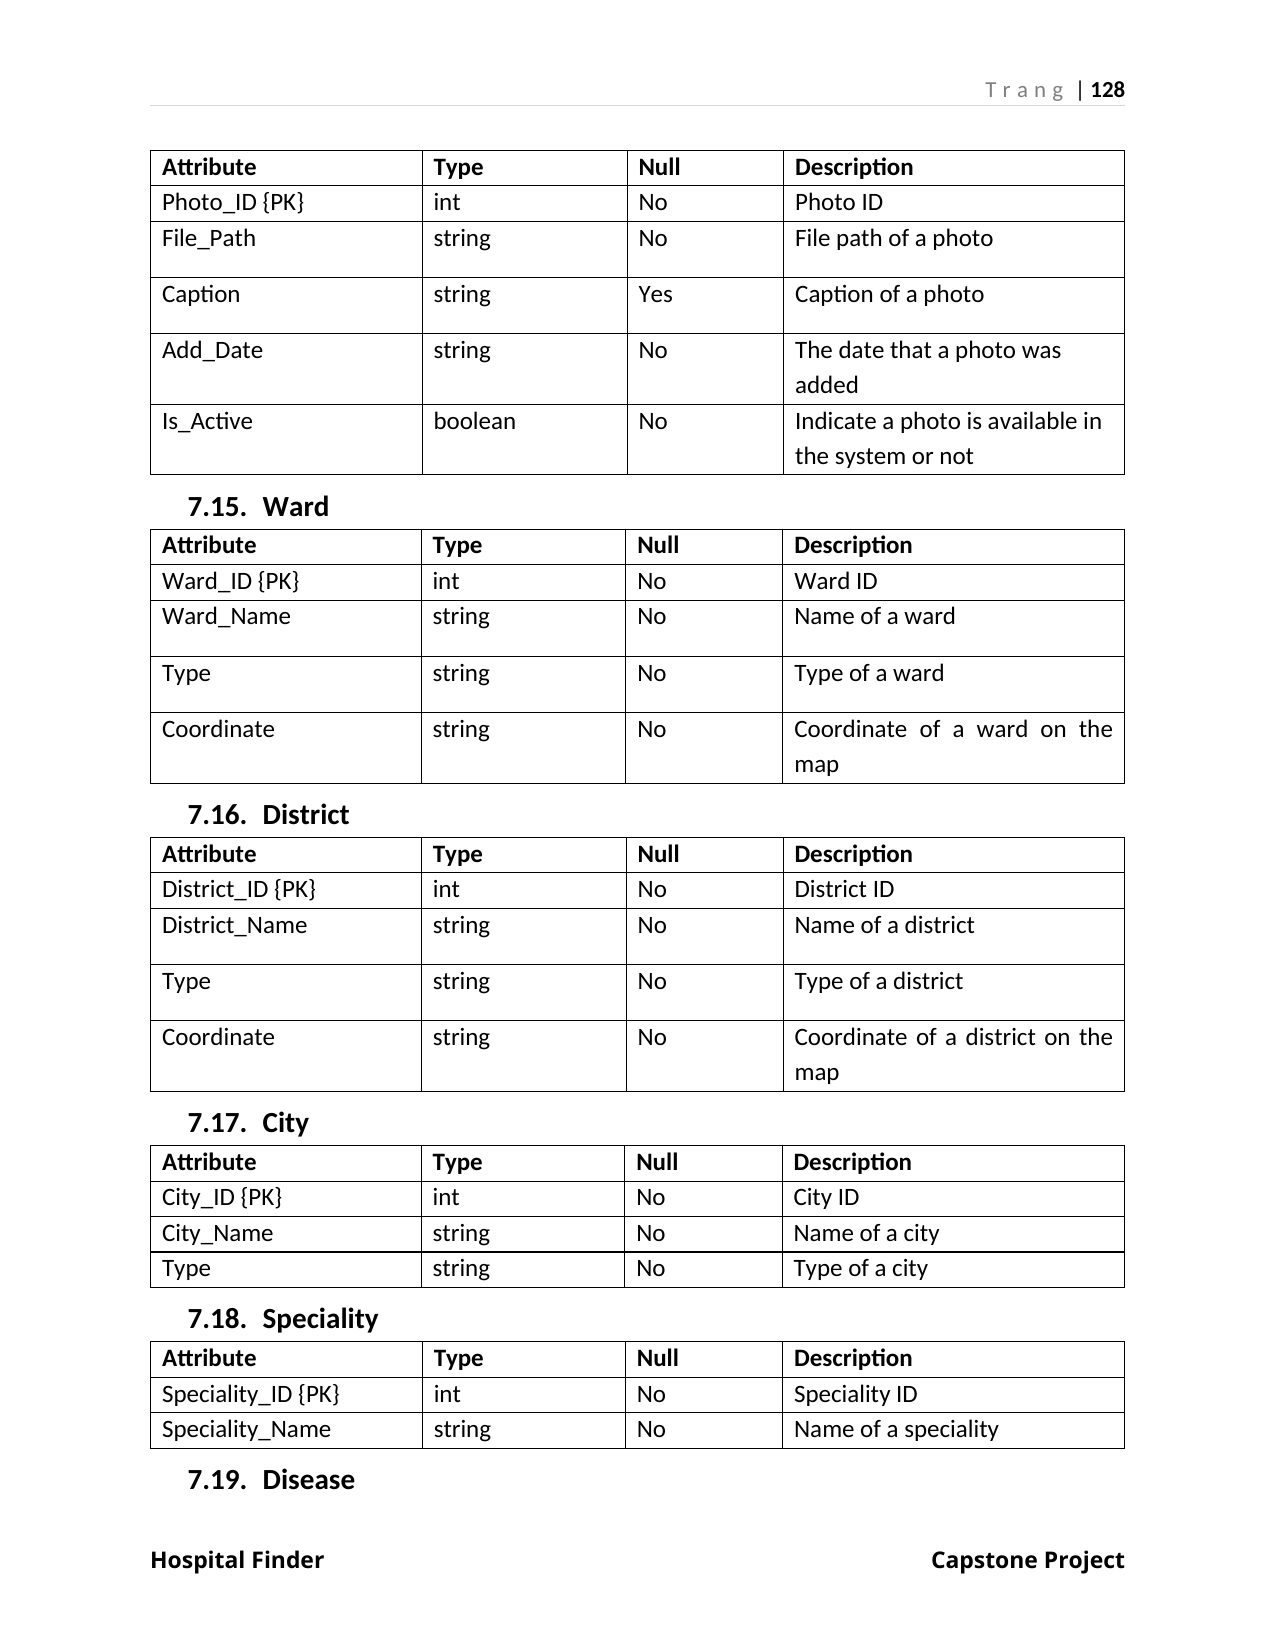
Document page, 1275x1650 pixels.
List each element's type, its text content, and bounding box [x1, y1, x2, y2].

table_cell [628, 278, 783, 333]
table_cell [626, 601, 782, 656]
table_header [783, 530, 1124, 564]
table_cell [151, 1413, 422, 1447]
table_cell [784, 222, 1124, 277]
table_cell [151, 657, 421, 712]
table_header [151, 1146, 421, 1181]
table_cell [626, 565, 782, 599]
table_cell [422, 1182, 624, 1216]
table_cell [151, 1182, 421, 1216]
list District [187, 796, 1125, 832]
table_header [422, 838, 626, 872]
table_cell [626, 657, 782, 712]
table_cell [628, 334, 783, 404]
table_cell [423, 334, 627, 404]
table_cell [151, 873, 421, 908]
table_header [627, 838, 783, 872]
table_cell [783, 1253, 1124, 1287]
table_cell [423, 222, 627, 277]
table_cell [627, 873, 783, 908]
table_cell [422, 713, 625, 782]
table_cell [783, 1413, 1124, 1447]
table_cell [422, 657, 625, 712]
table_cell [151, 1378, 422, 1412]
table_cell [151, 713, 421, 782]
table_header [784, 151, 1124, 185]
list Ward [187, 488, 1125, 523]
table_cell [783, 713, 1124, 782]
list City [187, 1104, 1125, 1140]
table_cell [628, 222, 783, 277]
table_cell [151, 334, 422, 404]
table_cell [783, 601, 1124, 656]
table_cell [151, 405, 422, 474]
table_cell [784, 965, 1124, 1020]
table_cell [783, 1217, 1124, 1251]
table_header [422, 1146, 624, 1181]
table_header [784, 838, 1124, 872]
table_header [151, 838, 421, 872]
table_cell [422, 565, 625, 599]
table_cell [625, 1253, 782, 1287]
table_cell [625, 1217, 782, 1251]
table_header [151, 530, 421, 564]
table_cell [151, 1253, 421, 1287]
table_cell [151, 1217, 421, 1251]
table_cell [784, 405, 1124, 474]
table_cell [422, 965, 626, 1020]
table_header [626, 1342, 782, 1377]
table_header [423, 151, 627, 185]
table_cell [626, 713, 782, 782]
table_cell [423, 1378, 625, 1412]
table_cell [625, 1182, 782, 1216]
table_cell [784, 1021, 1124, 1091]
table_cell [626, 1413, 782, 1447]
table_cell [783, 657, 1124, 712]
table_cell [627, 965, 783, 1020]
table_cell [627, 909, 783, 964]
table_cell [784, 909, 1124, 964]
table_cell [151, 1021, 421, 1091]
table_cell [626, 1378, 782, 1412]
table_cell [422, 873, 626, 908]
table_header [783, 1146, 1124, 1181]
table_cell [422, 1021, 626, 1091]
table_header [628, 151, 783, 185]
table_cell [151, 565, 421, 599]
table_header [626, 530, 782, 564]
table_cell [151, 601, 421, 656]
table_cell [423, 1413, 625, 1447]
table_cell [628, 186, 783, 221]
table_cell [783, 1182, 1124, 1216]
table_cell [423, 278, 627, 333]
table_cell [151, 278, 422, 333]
list Disease [187, 1461, 1125, 1497]
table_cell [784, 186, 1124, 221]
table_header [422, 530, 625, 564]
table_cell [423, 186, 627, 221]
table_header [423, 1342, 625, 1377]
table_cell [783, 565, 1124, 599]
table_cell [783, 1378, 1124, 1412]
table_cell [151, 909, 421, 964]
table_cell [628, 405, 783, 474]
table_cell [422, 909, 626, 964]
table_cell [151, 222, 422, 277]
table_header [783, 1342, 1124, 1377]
list Speciality [187, 1300, 1125, 1336]
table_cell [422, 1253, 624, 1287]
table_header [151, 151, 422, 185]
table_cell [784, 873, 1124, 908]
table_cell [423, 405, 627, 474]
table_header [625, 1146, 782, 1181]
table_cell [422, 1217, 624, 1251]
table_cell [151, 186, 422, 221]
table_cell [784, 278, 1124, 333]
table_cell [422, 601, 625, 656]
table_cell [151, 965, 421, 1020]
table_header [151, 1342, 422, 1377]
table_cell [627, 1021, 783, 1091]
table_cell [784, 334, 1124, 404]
